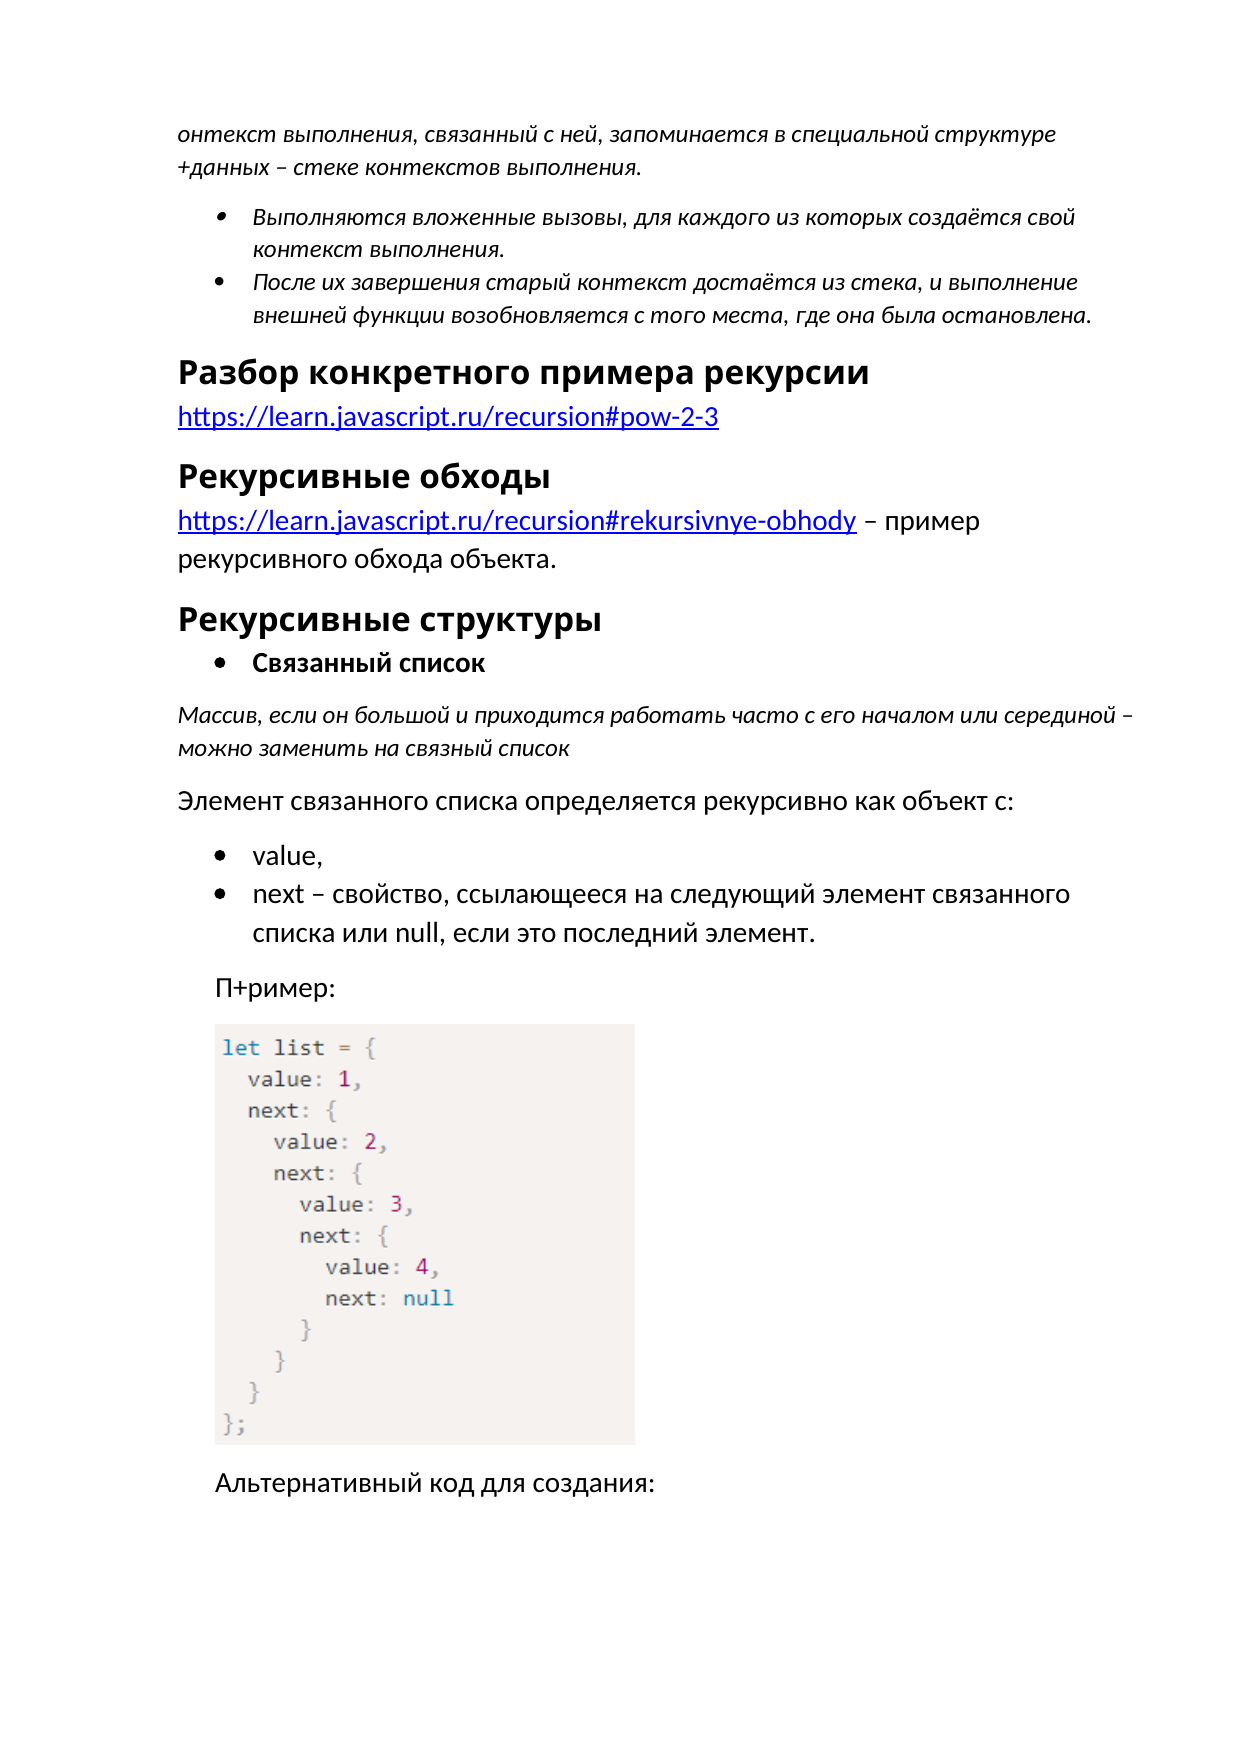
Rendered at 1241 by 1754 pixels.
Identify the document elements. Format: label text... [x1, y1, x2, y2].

list После их завершения старый контекст достаётся из стека, и выполнение внешней функции возобновляется с того места, где она была остановлена. [215, 266, 1152, 330]
text П+ример: [215, 969, 1152, 1005]
text Альтернативный код для создания: [215, 1464, 1152, 1500]
picture [214, 1024, 635, 1445]
list value, [215, 837, 1152, 873]
text онтекст выполнения, связанный с ней, запоминается в специальной структуре +данных – стеке контекстов выполнения. [177, 118, 1152, 182]
list Связанный список [215, 644, 1152, 680]
subtitle Разбор конкретного примера рекурсии [177, 349, 1152, 394]
text https://learn.javascript.ru/recursion#rekursivnye-obhody – пример рекурсивного обхода объекта. [177, 502, 1152, 576]
list next – свойство, ссылающееся на следующий элемент связанного списка или null, если это последний элемент. [215, 876, 1152, 950]
text Массив, если он большой и приходится работать часто с его началом или серединой – можно заменить на связный список [177, 699, 1152, 763]
subtitle Рекурсивные структуры [177, 596, 1152, 641]
text https://learn.javascript.ru/recursion#pow-2-3 [177, 398, 1152, 433]
list Выполняются вложенные вызовы, для каждого из которых создаётся свой контекст выполнения. [215, 201, 1152, 264]
text Элемент связанного списка определяется рекурсивно как объект с: [177, 782, 1152, 818]
subtitle Рекурсивные обходы [177, 453, 1152, 498]
